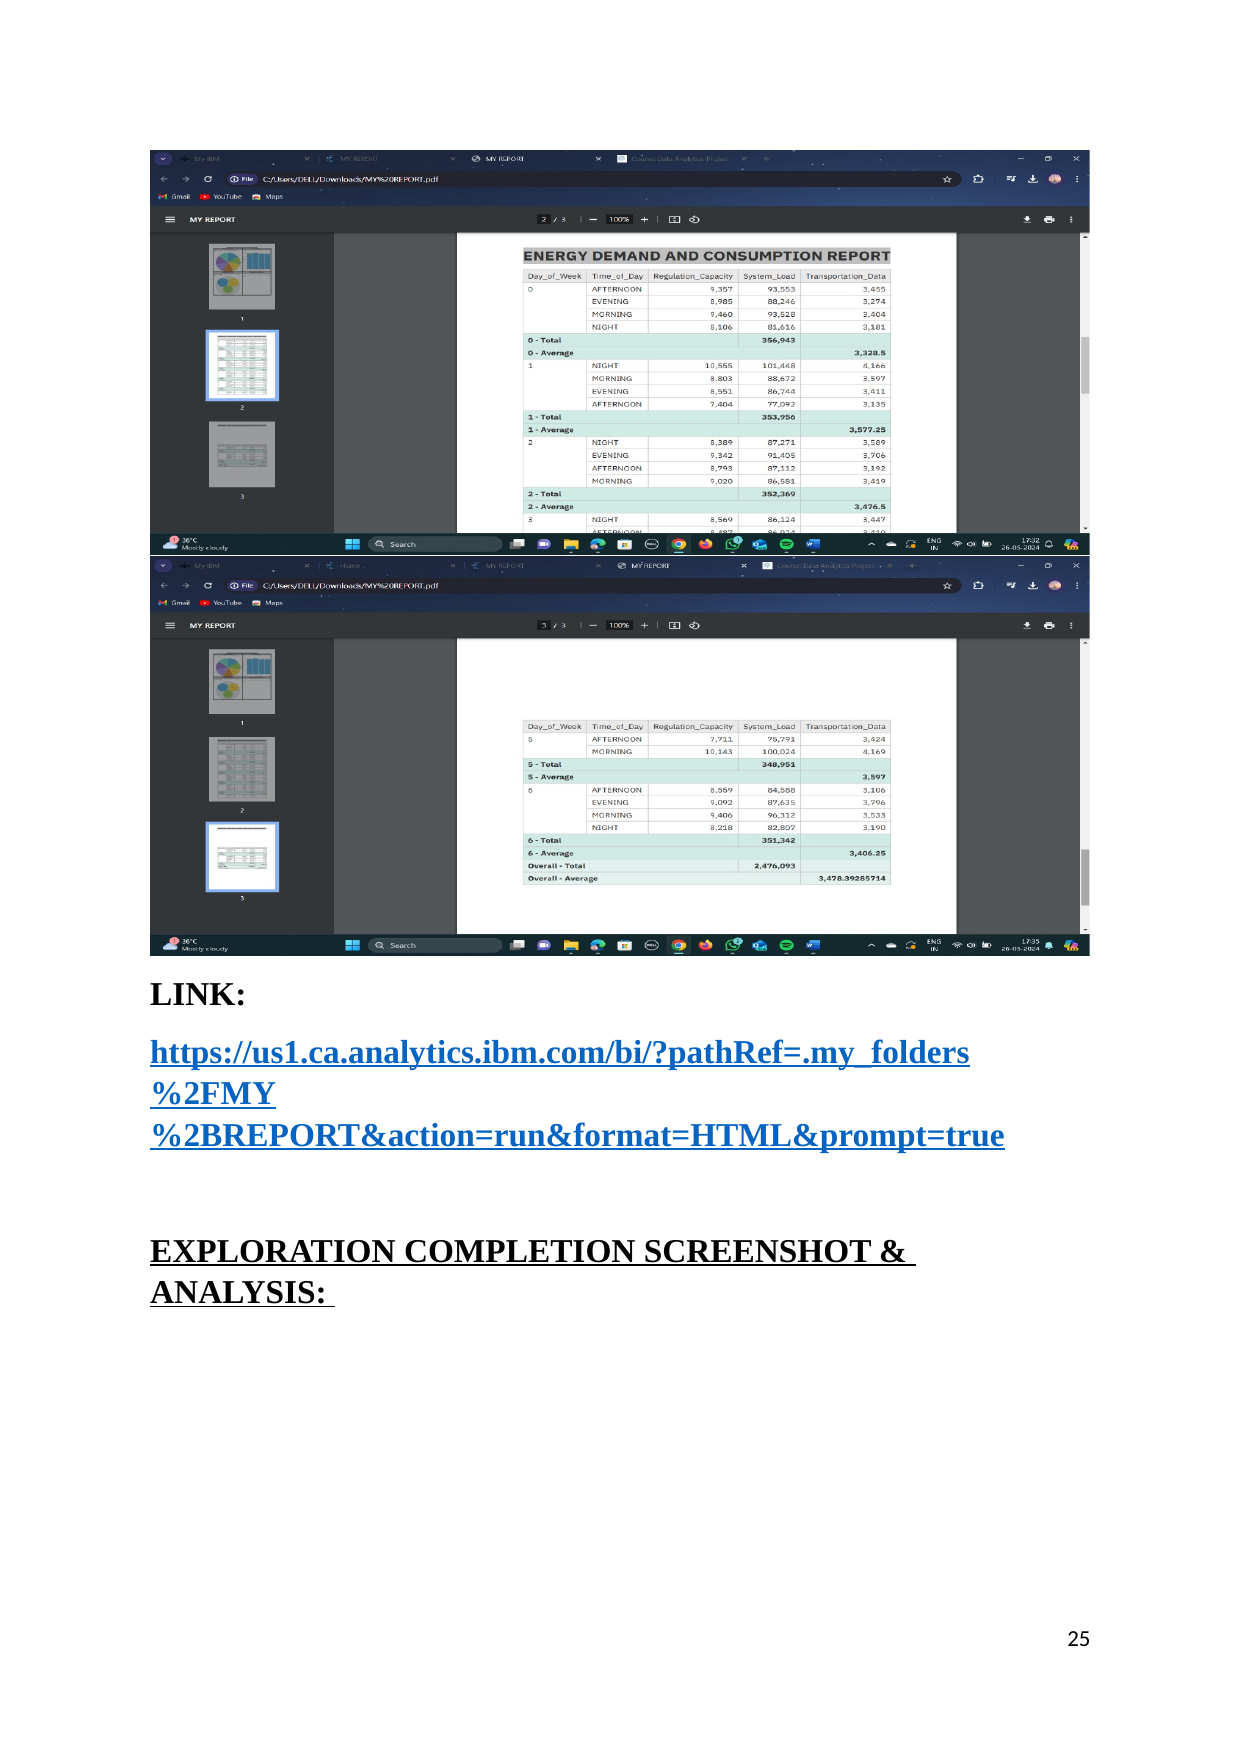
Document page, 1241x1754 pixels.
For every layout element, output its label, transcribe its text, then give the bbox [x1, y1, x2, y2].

text LINK: [150, 974, 1090, 1012]
picture [150, 556, 1090, 956]
picture [150, 150, 1090, 555]
text EXPLORATION COMPLETION SCREENSHOT & ANALYSIS: [150, 1231, 1090, 1311]
text https://us1.ca.analytics.ibm.com/bi/?pathRef=.my_folders%2FMY%2BREPORT&action=run&format=HTML&prompt=true [150, 1032, 1090, 1153]
